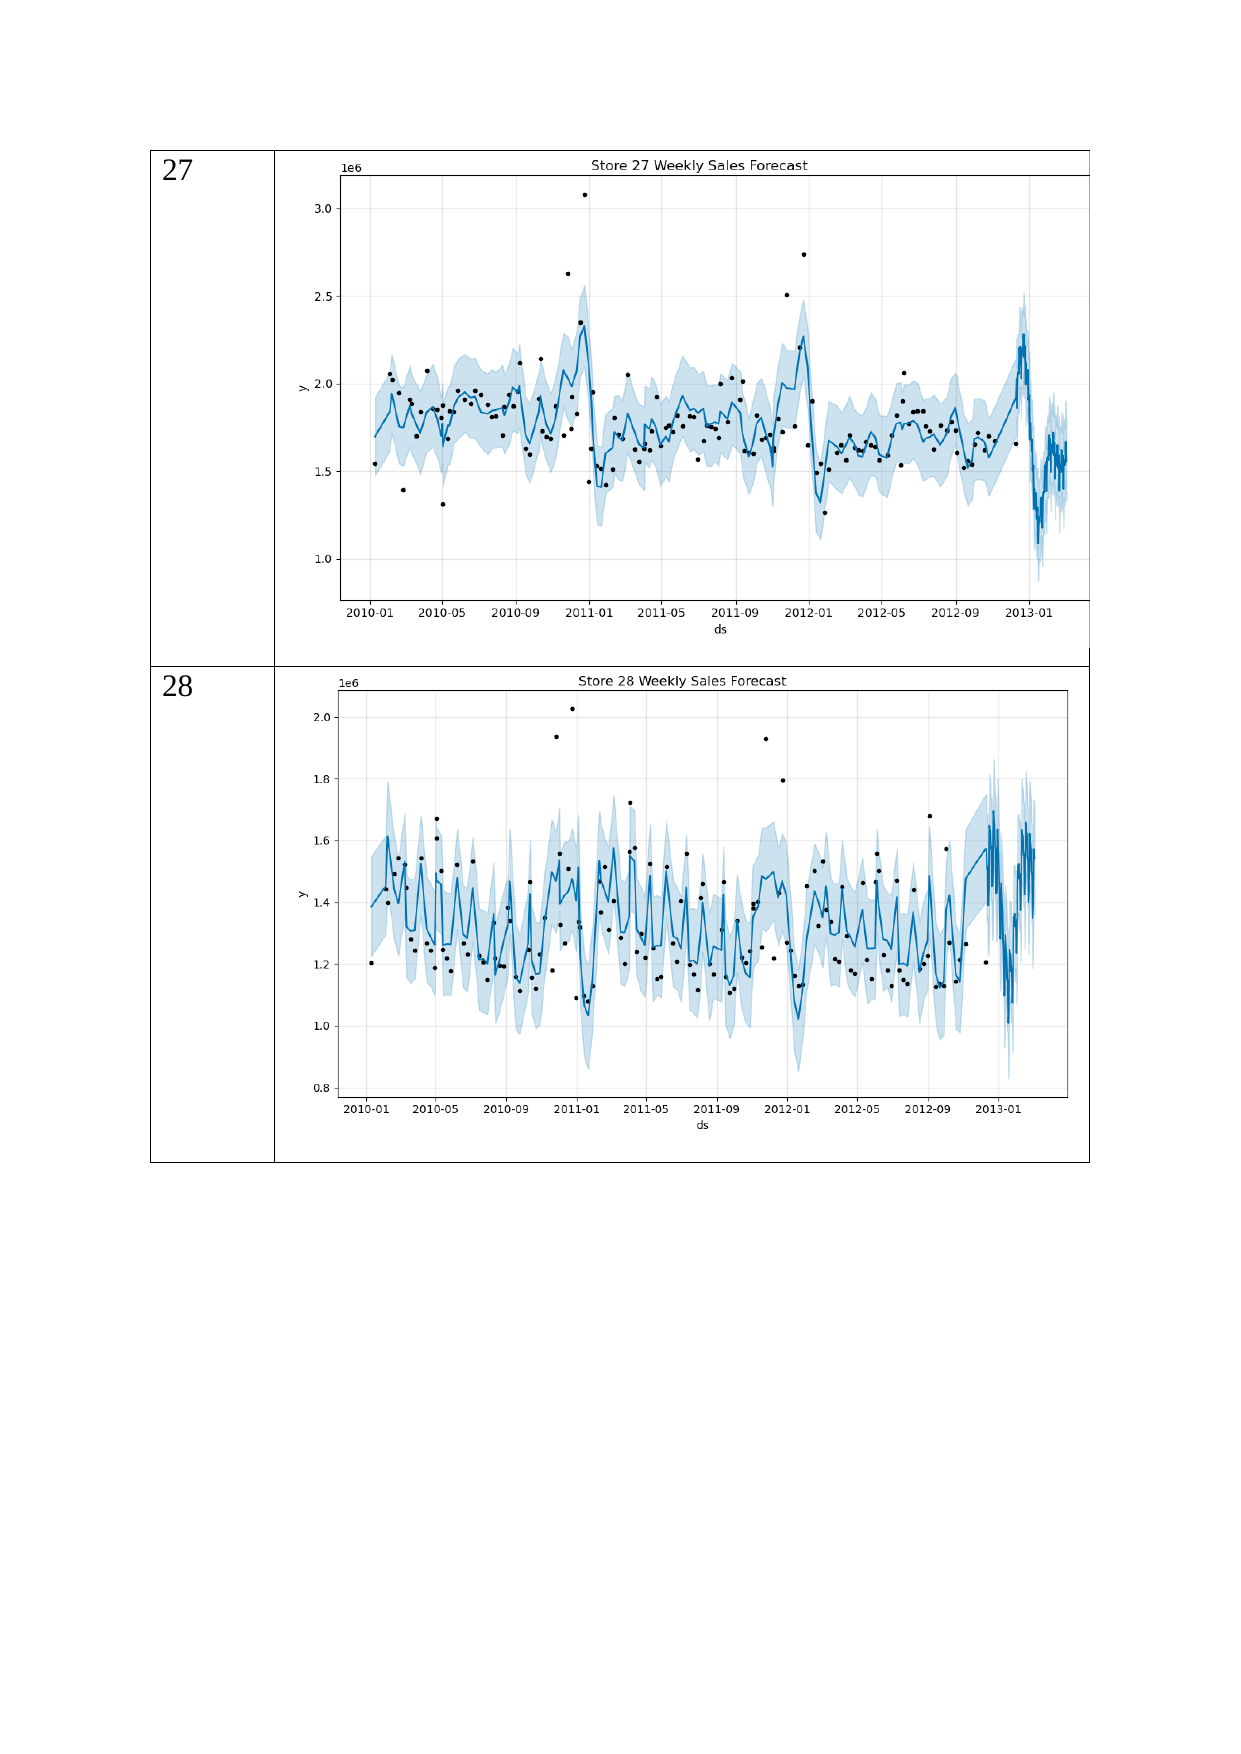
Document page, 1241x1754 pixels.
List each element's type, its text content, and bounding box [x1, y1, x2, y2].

picture [285, 151, 1090, 648]
picture [285, 667, 1079, 1143]
table_cell 27 [151, 151, 274, 666]
table_cell [275, 667, 1089, 1162]
table_cell 28 [151, 667, 274, 1162]
table_cell [275, 151, 1089, 666]
